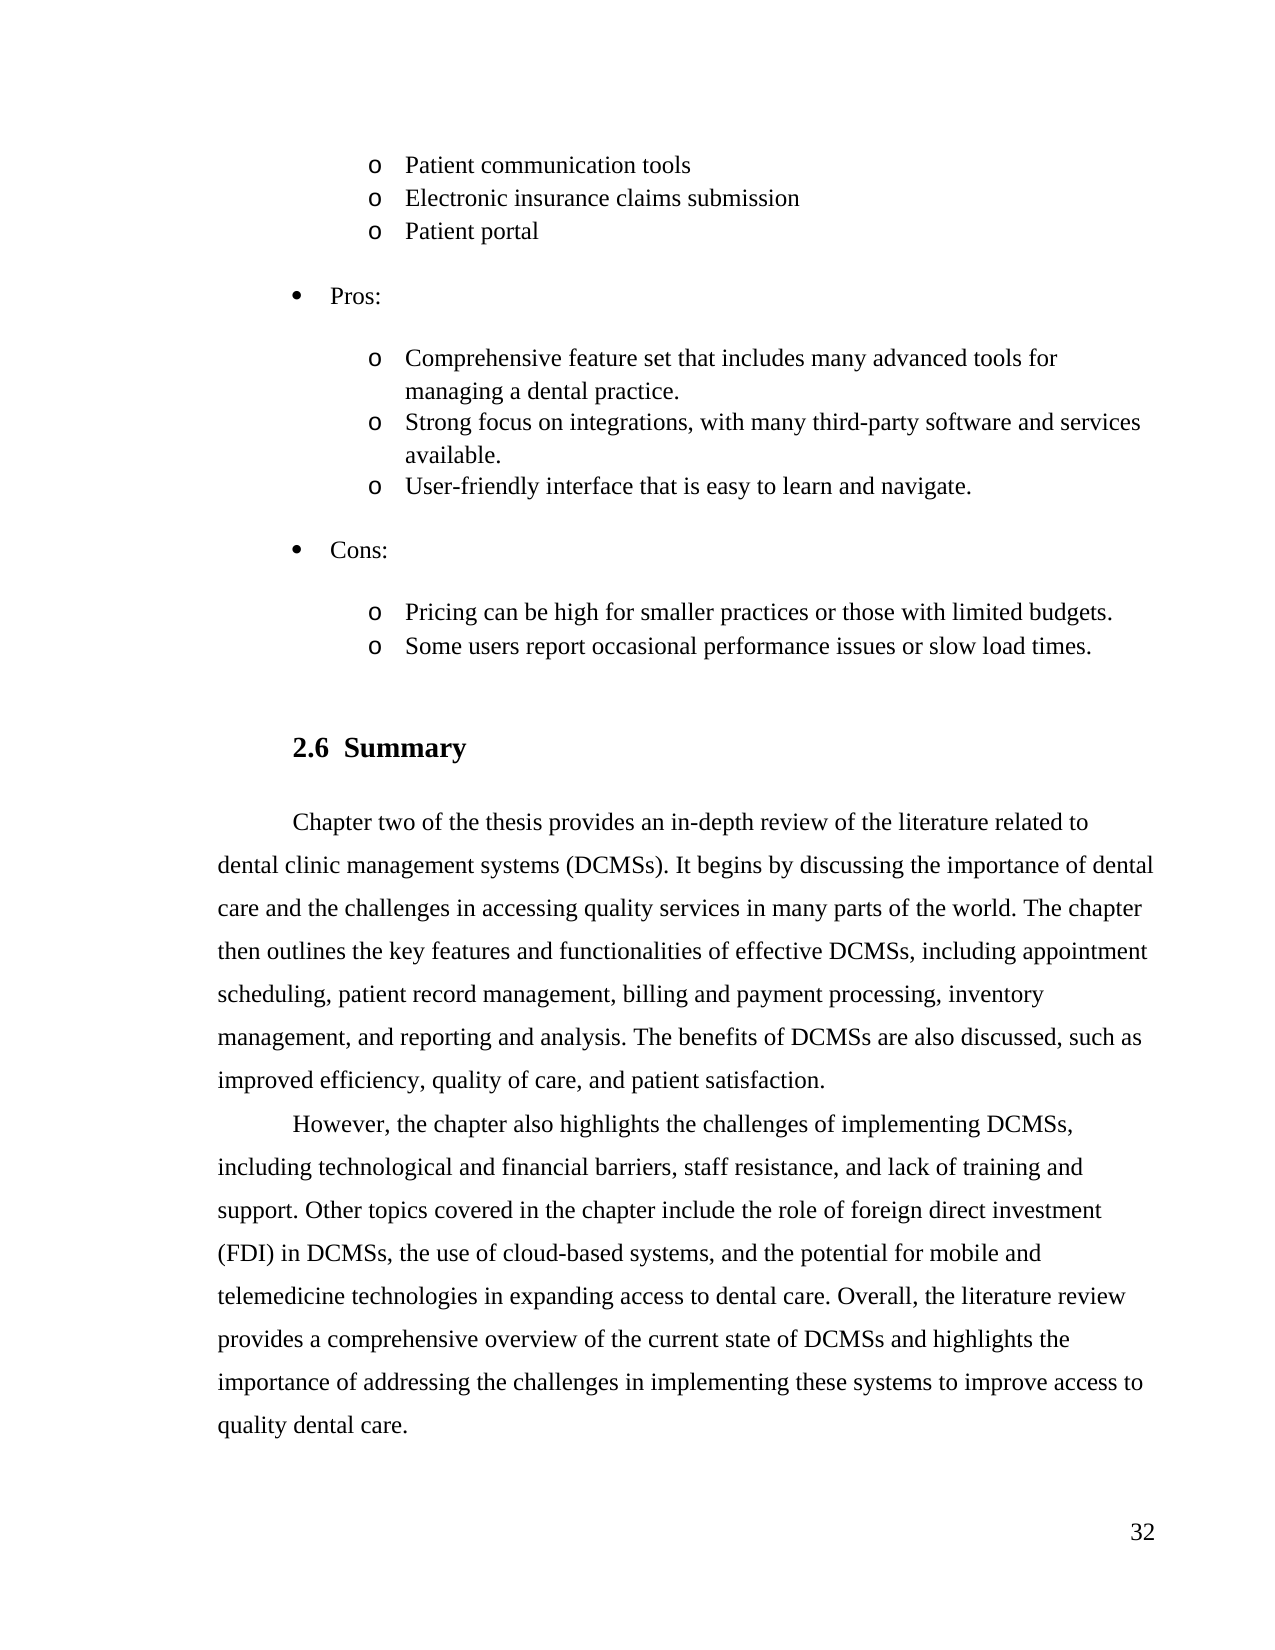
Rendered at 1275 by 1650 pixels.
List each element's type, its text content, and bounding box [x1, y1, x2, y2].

list Some users report occasional performance issues or slow load times. [367, 631, 1155, 662]
list Cons: [292, 535, 1155, 564]
text Chapter two of the thesis provides an in-depth review of the literature related to dental clinic management systems (DCMSs). It begins by discussing the importance of dental care and the challenges in accessing quality services in many parts of the world. The chapter then outlines the key features and functionalities of effective DCMSs, including appointment scheduling, patient record management, billing and payment processing, inventory management, and reporting and analysis. The benefits of DCMSs are also discussed, such as improved efficiency, quality of care, and patient satisfaction. [217, 807, 1155, 1094]
text However, the chapter also highlights the challenges of implementing DCMSs, including technological and financial barriers, staff resistance, and lack of training and support. Other topics covered in the chapter include the role of foreign direct investment (FDI) in DCMSs, the use of cloud-based systems, and the potential for mobile and telemedicine technologies in expanding access to dental care. Overall, the literature review provides a comprehensive overview of the current state of DCMSs and highlights the importance of addressing the challenges in implementing these systems to improve access to quality dental care. [217, 1109, 1155, 1439]
list Patient portal [367, 216, 1155, 247]
list Pros: [292, 281, 1155, 309]
list User-friendly interface that is easy to learn and navigate. [367, 471, 1155, 502]
subtitle Summary [255, 730, 1155, 764]
list Strong focus on integrations, with many third-party software and services available. [367, 407, 1155, 469]
list Comprehensive feature set that includes many advanced tools for managing a dental practice. [367, 343, 1155, 405]
list Patient communication tools [367, 150, 1155, 181]
list Electronic insurance claims submission [367, 183, 1155, 214]
list Pricing can be high for smaller practices or those with limited budgets. [367, 597, 1155, 628]
